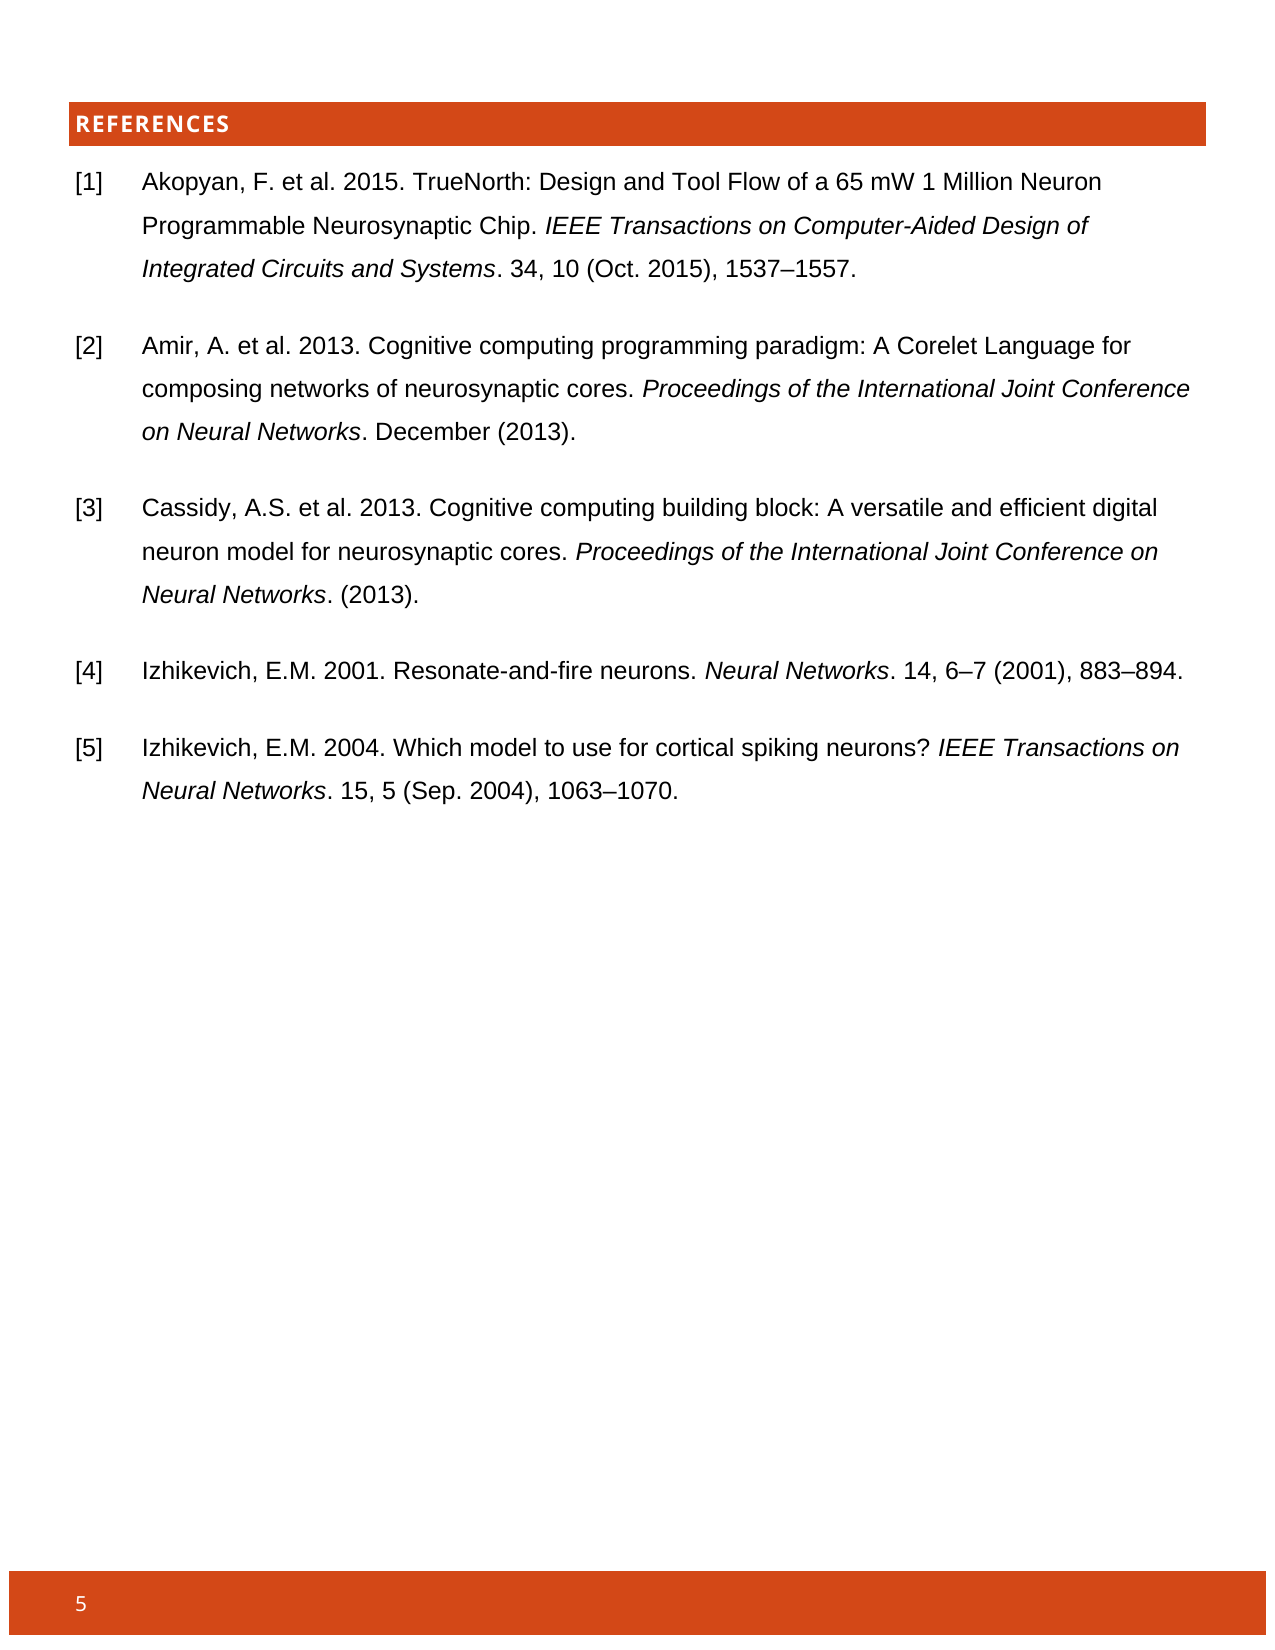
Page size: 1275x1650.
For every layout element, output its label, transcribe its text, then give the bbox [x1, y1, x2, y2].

text [1] Akopyan, F. et al. 2015. TrueNorth: Design and Tool Flow of a 65 mW 1 Million Neuron Programmable Neurosynaptic Chip. IEEE Transactions on Computer-Aided Design of Integrated Circuits and Systems. 34, 10 (Oct. 2015), 1537–1557. [75, 167, 1200, 283]
text [4] Izhikevich, E.M. 2001. Resonate-and-fire neurons. Neural Networks. 14, 6–7 (2001), 883–894. [75, 656, 1200, 685]
text [5] Izhikevich, E.M. 2004. Which model to use for cortical spiking neurons? IEEE Transactions on Neural Networks. 15, 5 (Sep. 2004), 1063–1070. [75, 733, 1200, 804]
subtitle References [75, 108, 1200, 139]
text [3] Cassidy, A.S. et al. 2013. Cognitive computing building block: A versatile and efficient digital neuron model for neurosynaptic cores. Proceedings of the International Joint Conference on Neural Networks. (2013). [75, 493, 1200, 608]
text [2] Amir, A. et al. 2013. Cognitive computing programming paradigm: A Corelet Language for composing networks of neurosynaptic cores. Proceedings of the International Joint Conference on Neural Networks. December (2013). [75, 331, 1200, 446]
